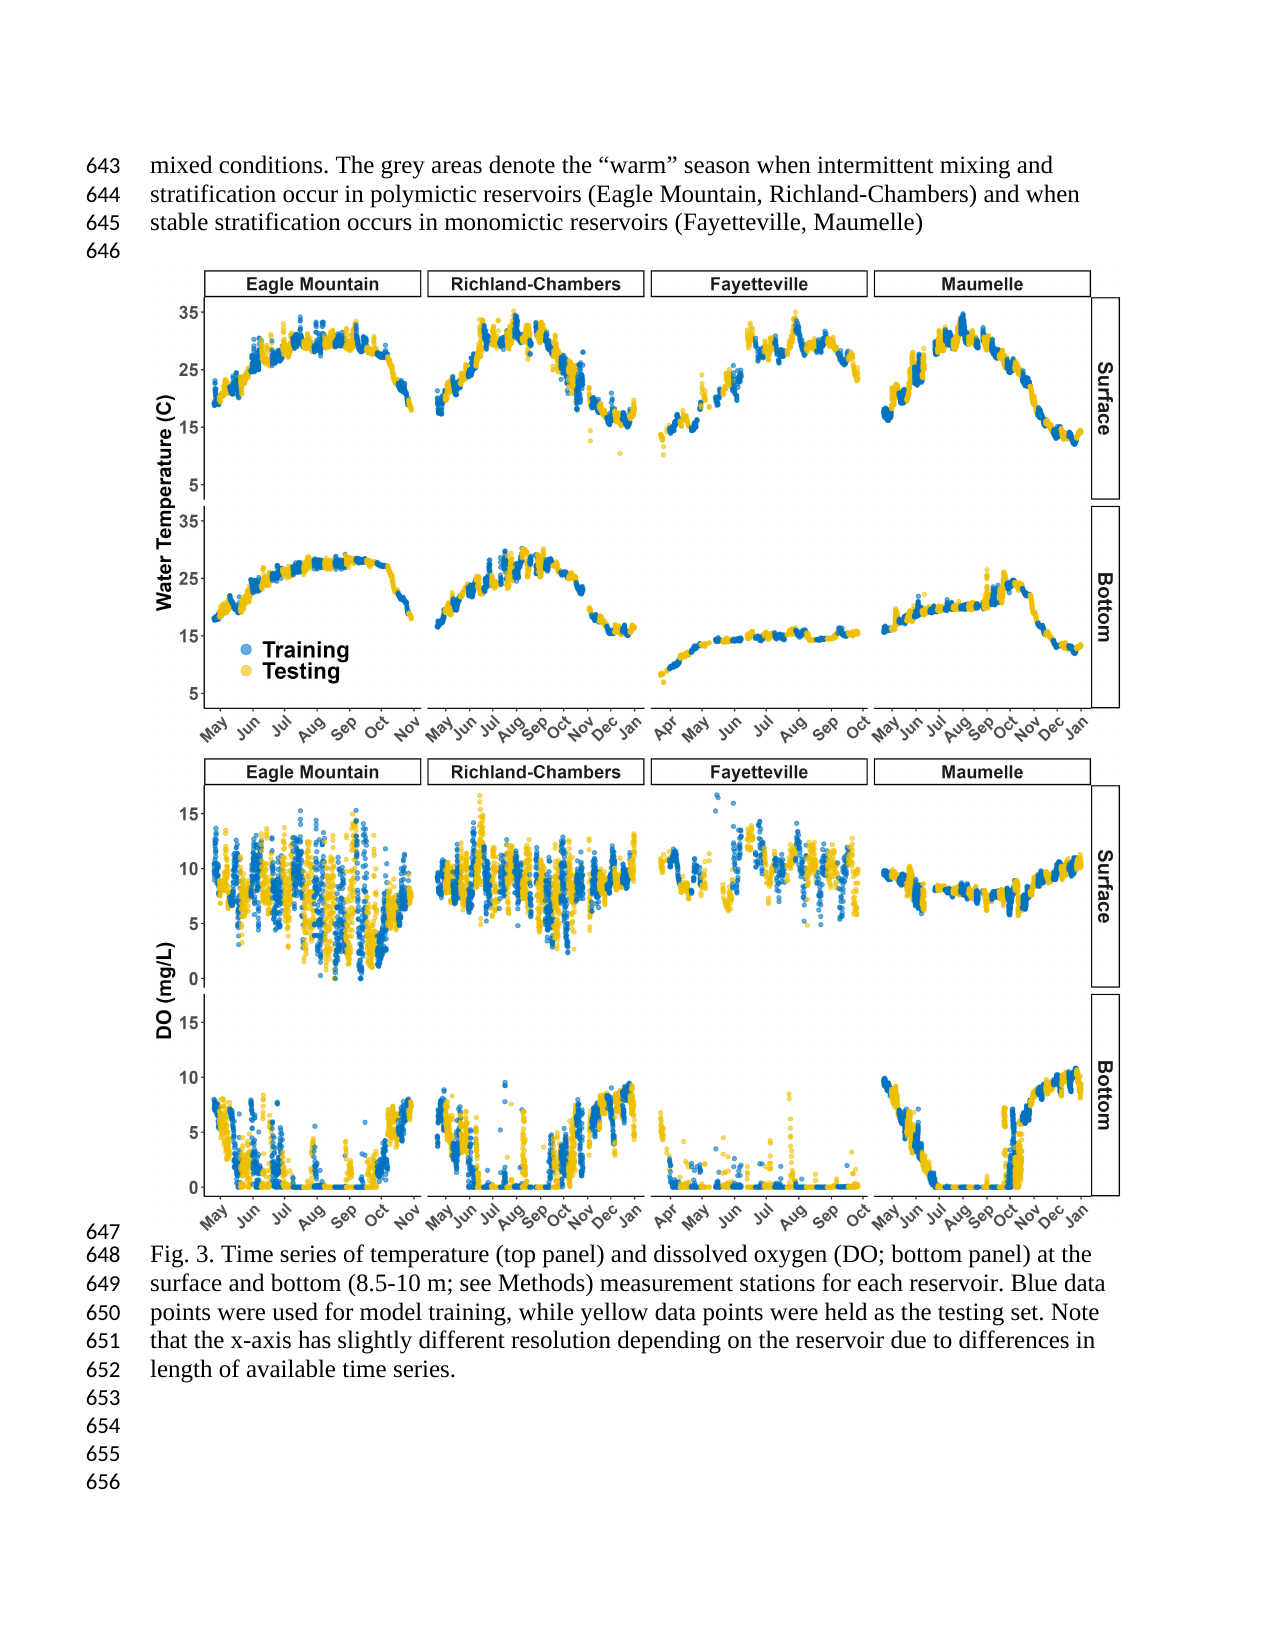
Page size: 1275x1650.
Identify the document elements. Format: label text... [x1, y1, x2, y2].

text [150, 150, 1125, 236]
picture [150, 264, 1125, 1240]
text Fig. 3. Time series of temperature (top panel) and dissolved oxygen (DO; bottom panel) at the surface and bottom (8.5-10 m; see Methods) measurement stations for each reservoir. Blue data points were used for model training, while yellow data points were held as the testing set. Note that the x-axis has slightly different resolution depending on the reservoir due to differences in length of available time series. [150, 1240, 1125, 1383]
